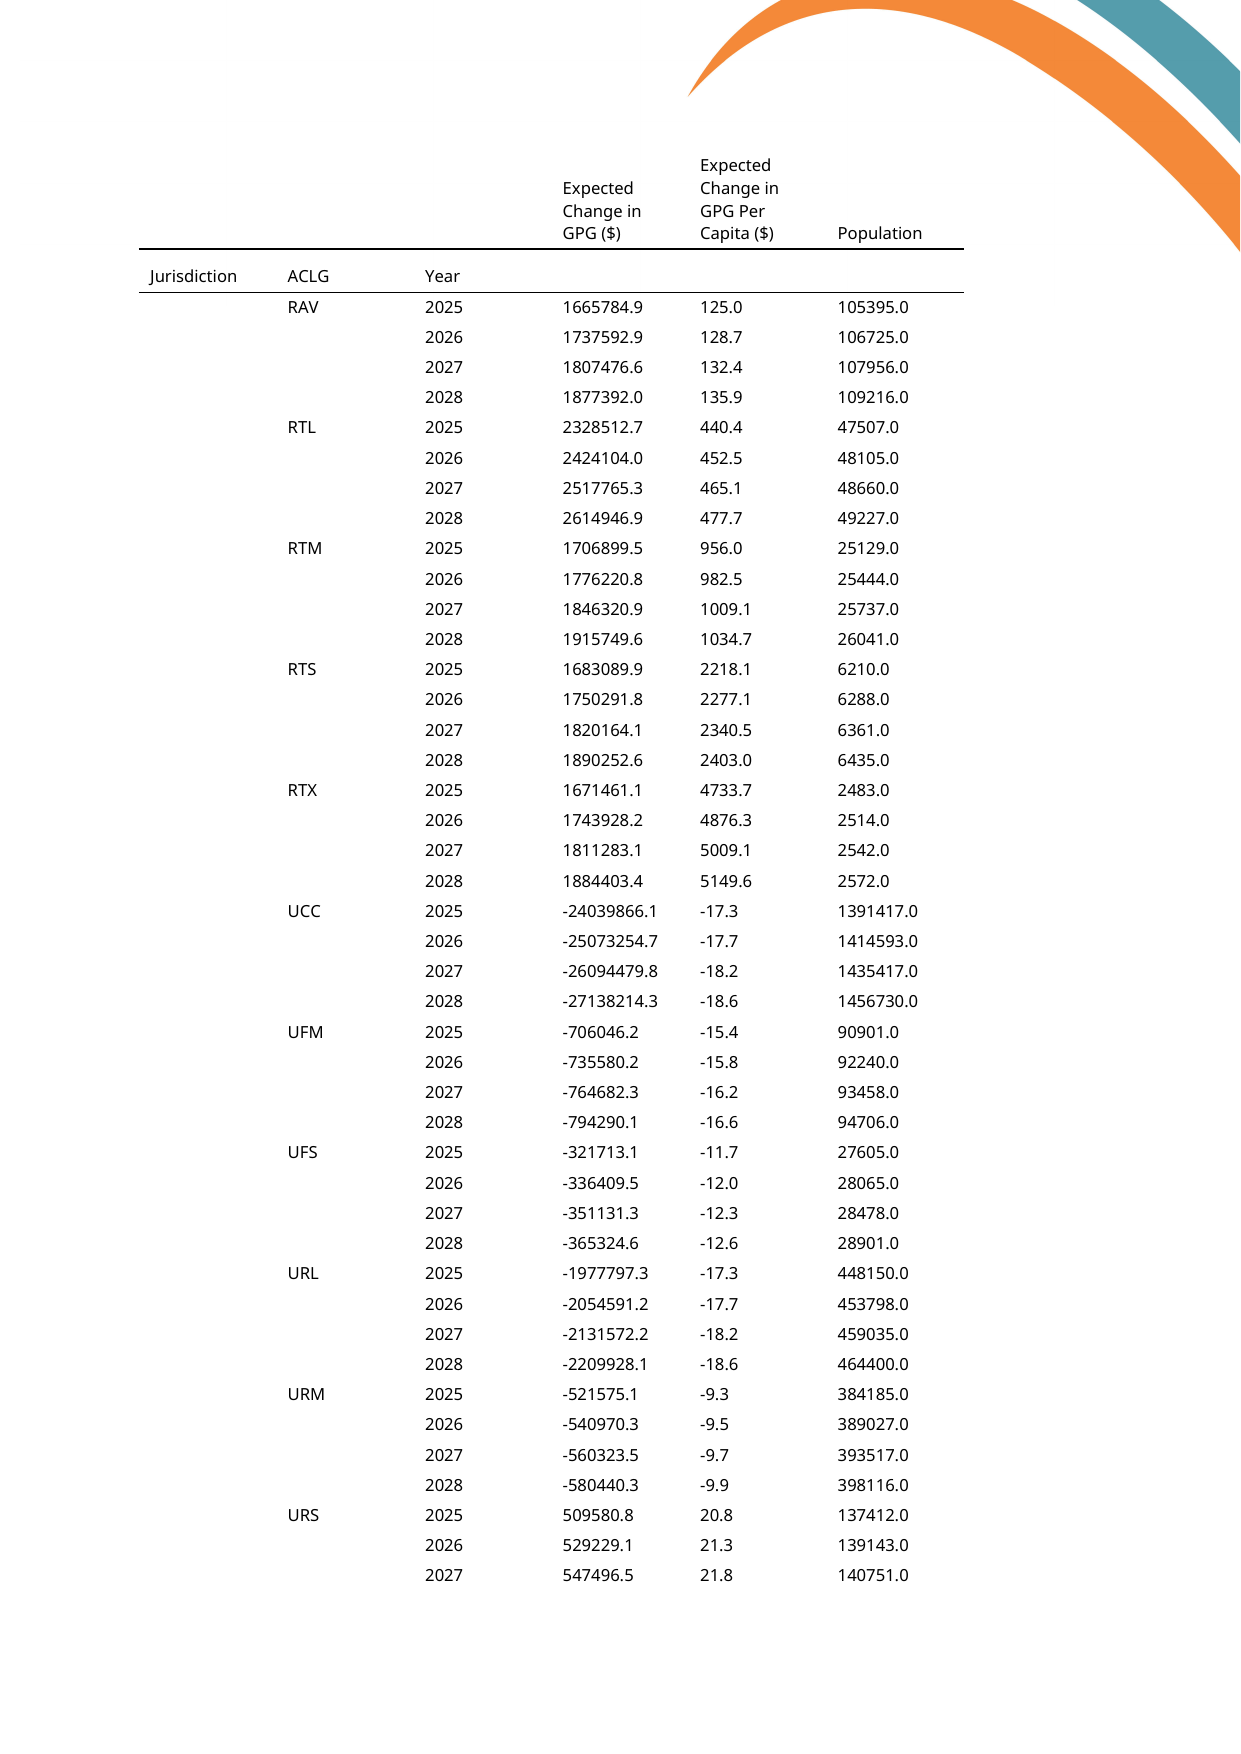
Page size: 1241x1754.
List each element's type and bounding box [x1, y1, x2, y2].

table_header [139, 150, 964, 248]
picture [19, 0, 1241, 306]
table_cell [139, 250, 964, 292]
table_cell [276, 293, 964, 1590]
